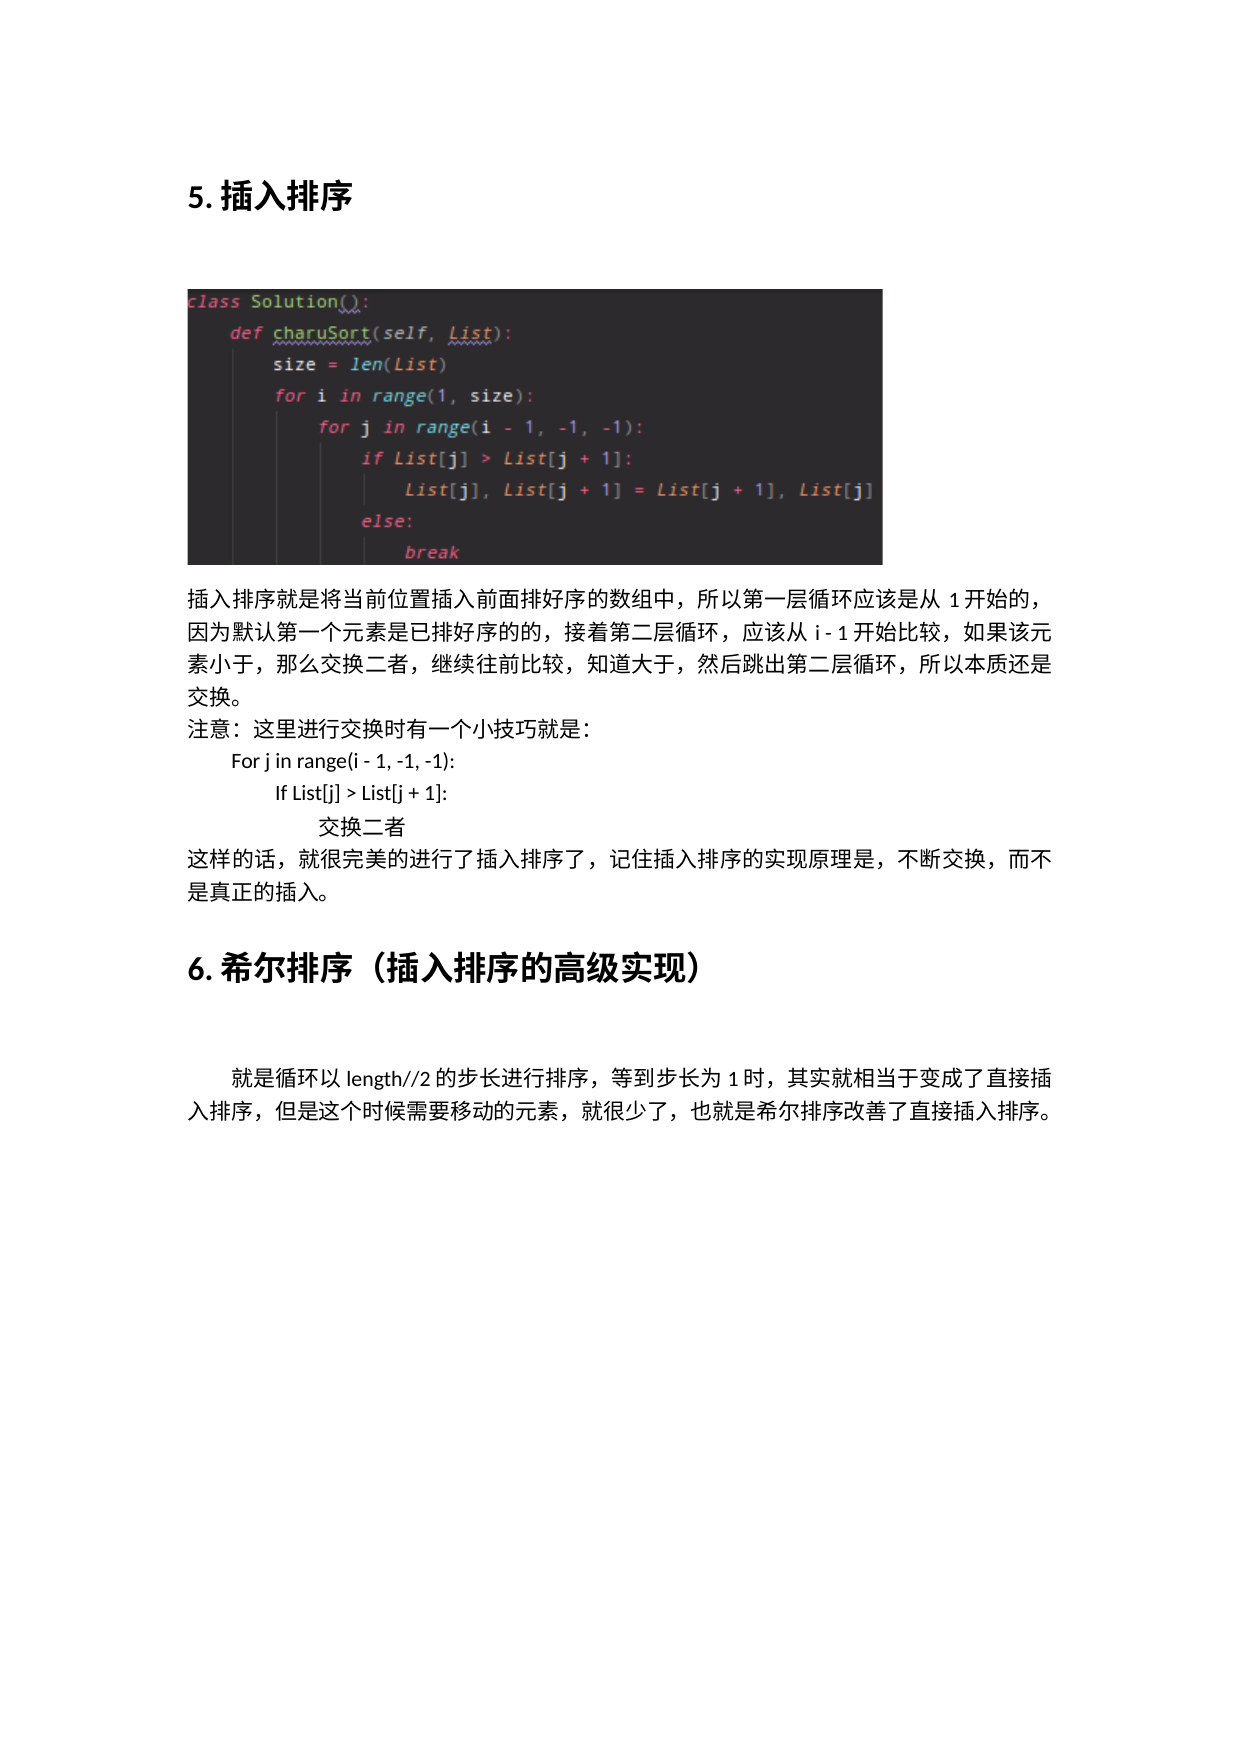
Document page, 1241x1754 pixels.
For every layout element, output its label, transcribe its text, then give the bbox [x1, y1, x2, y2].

text 交换二者 [275, 809, 1053, 842]
text 注意：这里进行交换时有一个小技巧就是： [187, 712, 1053, 744]
text 插入排序就是将当前位置插入前面排好序的数组中，所以第一层循环应该是从1开始的，因为默认第一个元素是已排好序的的，接着第二层循环，应该从i - 1开始比较，如果该元素小于，那么交换二者，继续往前比较，知道大于，然后跳出第二层循环，所以本质还是交换。 [187, 582, 1053, 712]
text For j in range(i - 1, -1, -1): [187, 744, 1053, 777]
picture [187, 289, 883, 565]
subtitle 希尔排序（插入排序的高级实现） [187, 934, 1053, 999]
text 这样的话，就很完美的进行了插入排序了，记住插入排序的实现原理是，不断交换，而不是真正的插入。 [187, 842, 1053, 907]
list 就是循环以length//2的步长进行排序，等到步长为1时，其实就相当于变成了直接插入排序，但是这个时候需要移动的元素，就很少了，也就是希尔排序改善了直接插入排序。 [187, 1061, 1053, 1126]
subtitle 插入排序 [187, 162, 1053, 227]
text If List[j] > List[j + 1]: [231, 777, 1053, 809]
